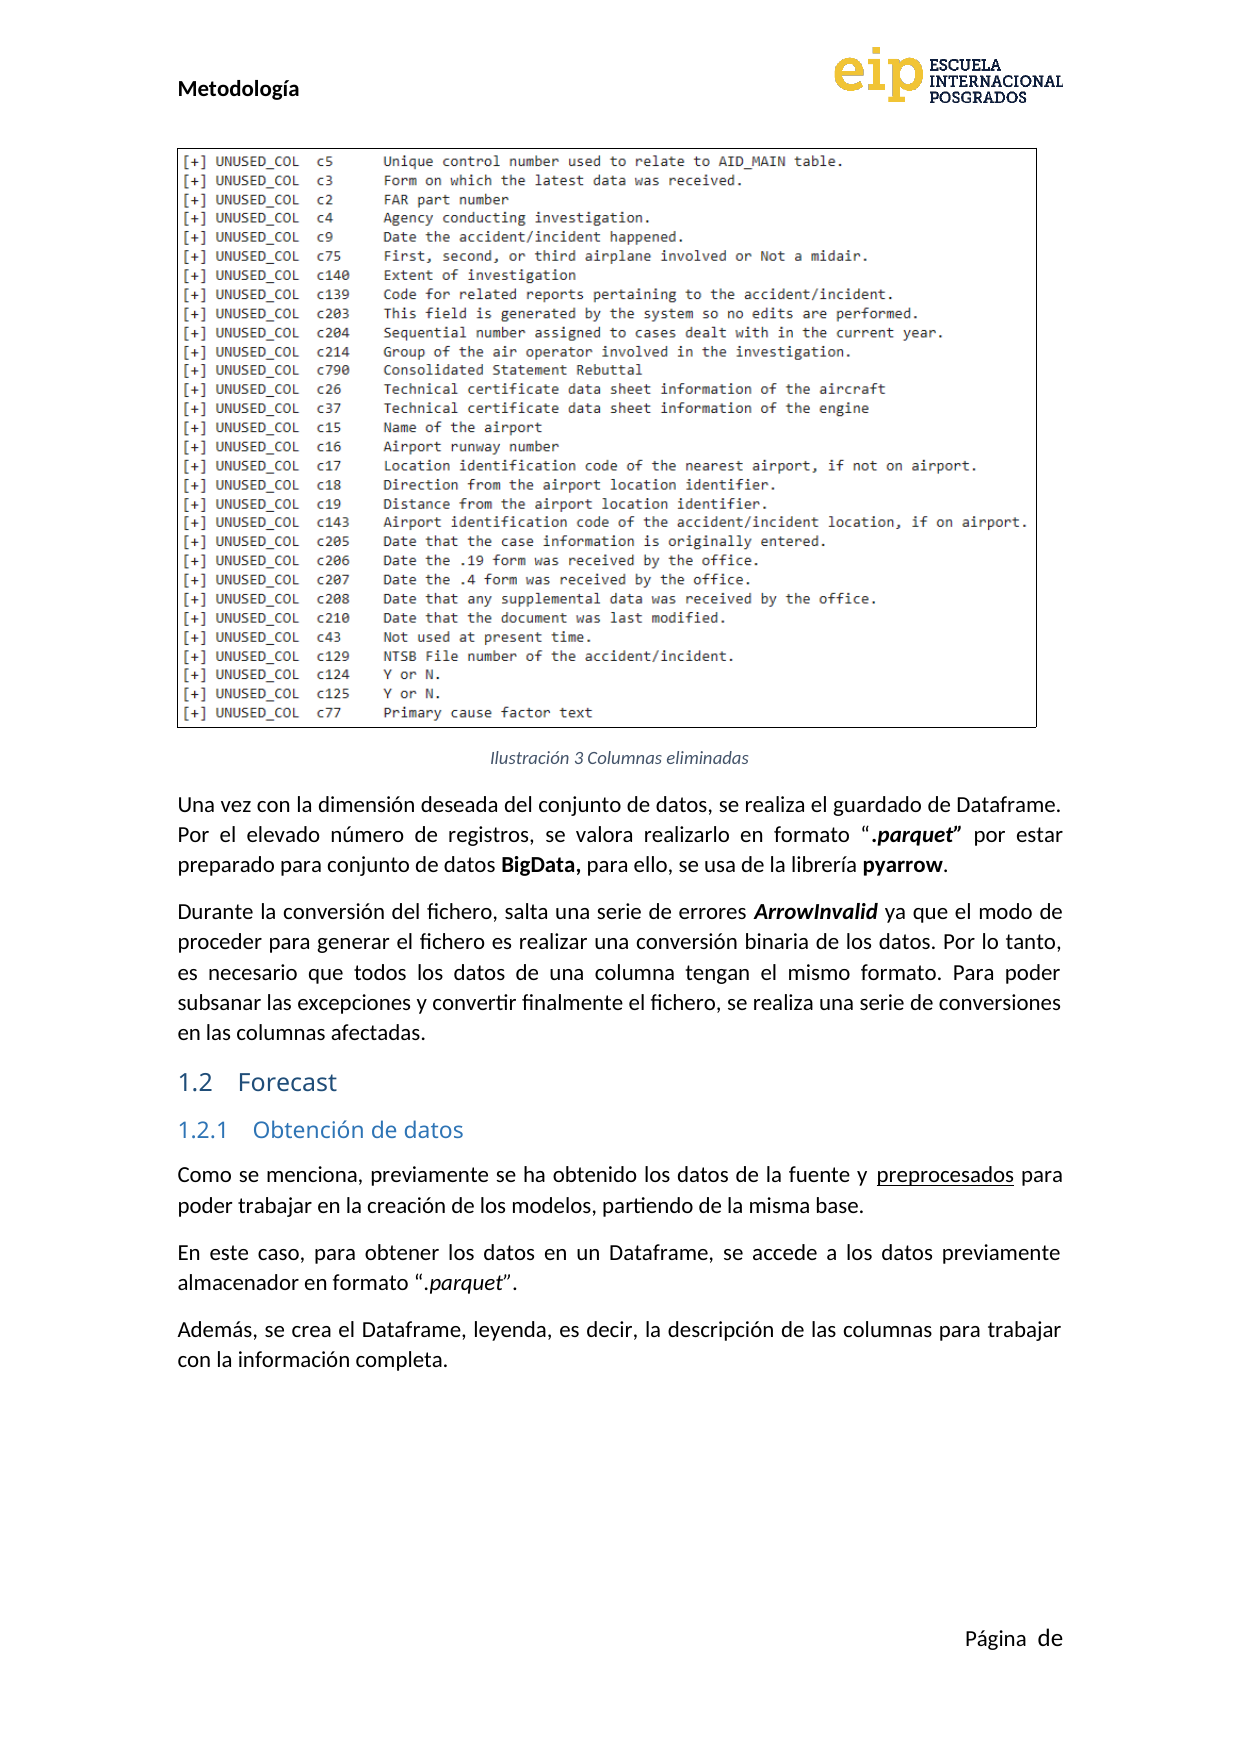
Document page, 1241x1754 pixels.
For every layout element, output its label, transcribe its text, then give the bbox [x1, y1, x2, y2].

picture [834, 47, 1063, 103]
text Durante la conversión del fichero, salta una serie de errores ArrowInvalid ya que el modo de proceder para generar el fichero es realizar una conversión binaria de los datos. Por lo tanto, es necesario que todos los datos de una columna tengan el mismo formato. Para poder subsanar las excepciones y convertir finalmente el fichero, se realiza una serie de conversiones en las columnas afectadas. [177, 897, 1063, 1046]
text Una vez con la dimensión deseada del conjunto de datos, se realiza el guardado de Dataframe. Por el elevado número de registros, se valora realizarlo en formato “.parquet” por estar preparado para conjunto de datos BigData, para ello, se usa de la librería pyarrow. [177, 790, 1063, 878]
subtitle Obtención de datos [177, 1114, 1063, 1146]
subtitle Forecast [177, 1065, 1063, 1099]
text En este caso, para obtener los datos en un Dataframe, se accede a los datos previamente almacenador en formato “.parquet”. [177, 1238, 1063, 1296]
text Ilustración 3 Columnas eliminadas [177, 746, 1063, 769]
picture [178, 149, 1036, 727]
text Además, se crea el Dataframe, leyenda, es decir, la descripción de las columnas para trabajar con la información completa. [177, 1315, 1063, 1373]
text Como se menciona, previamente se ha obtenido los datos de la fuente y preprocesados para poder trabajar en la creación de los modelos, partiendo de la misma base. [177, 1161, 1063, 1219]
